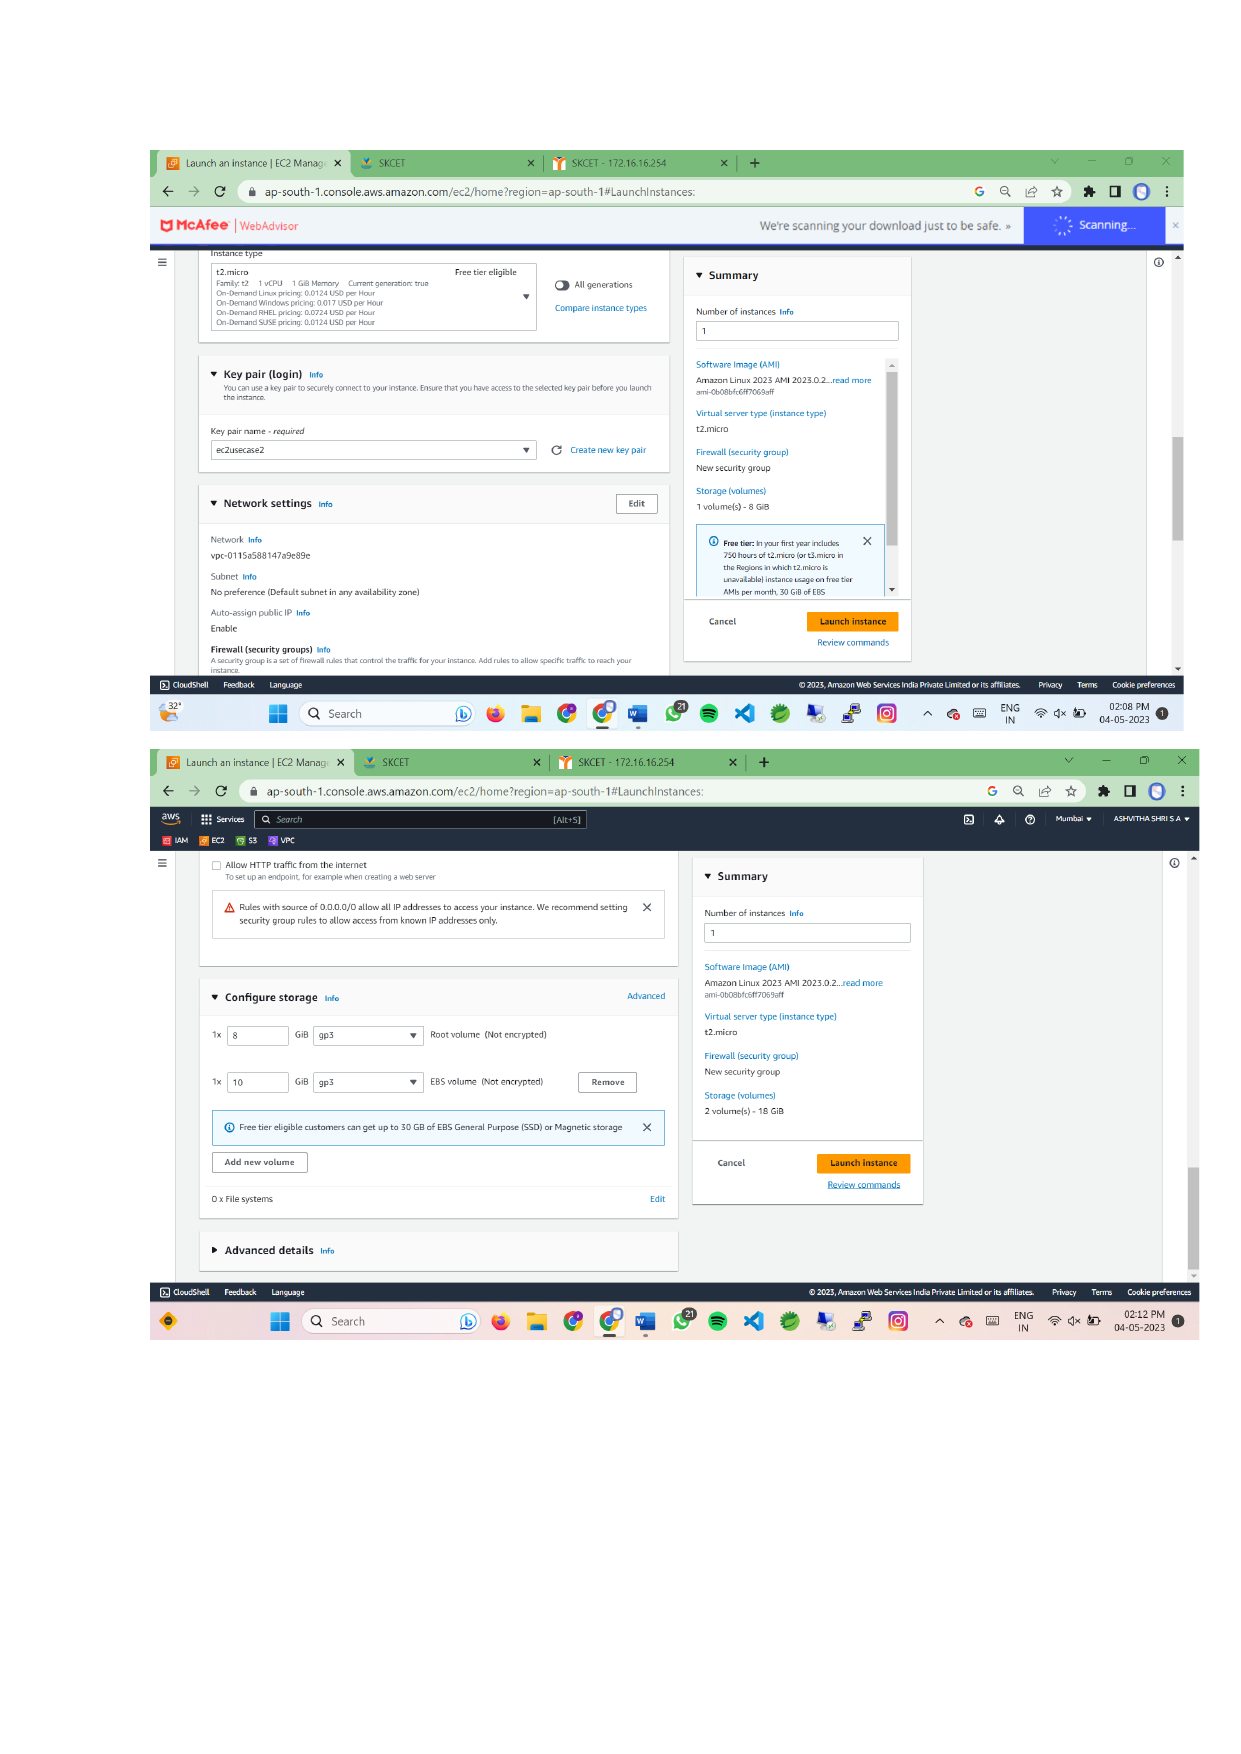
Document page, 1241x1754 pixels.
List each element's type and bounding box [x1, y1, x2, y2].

picture [150, 150, 1184, 731]
picture [150, 749, 1200, 1340]
